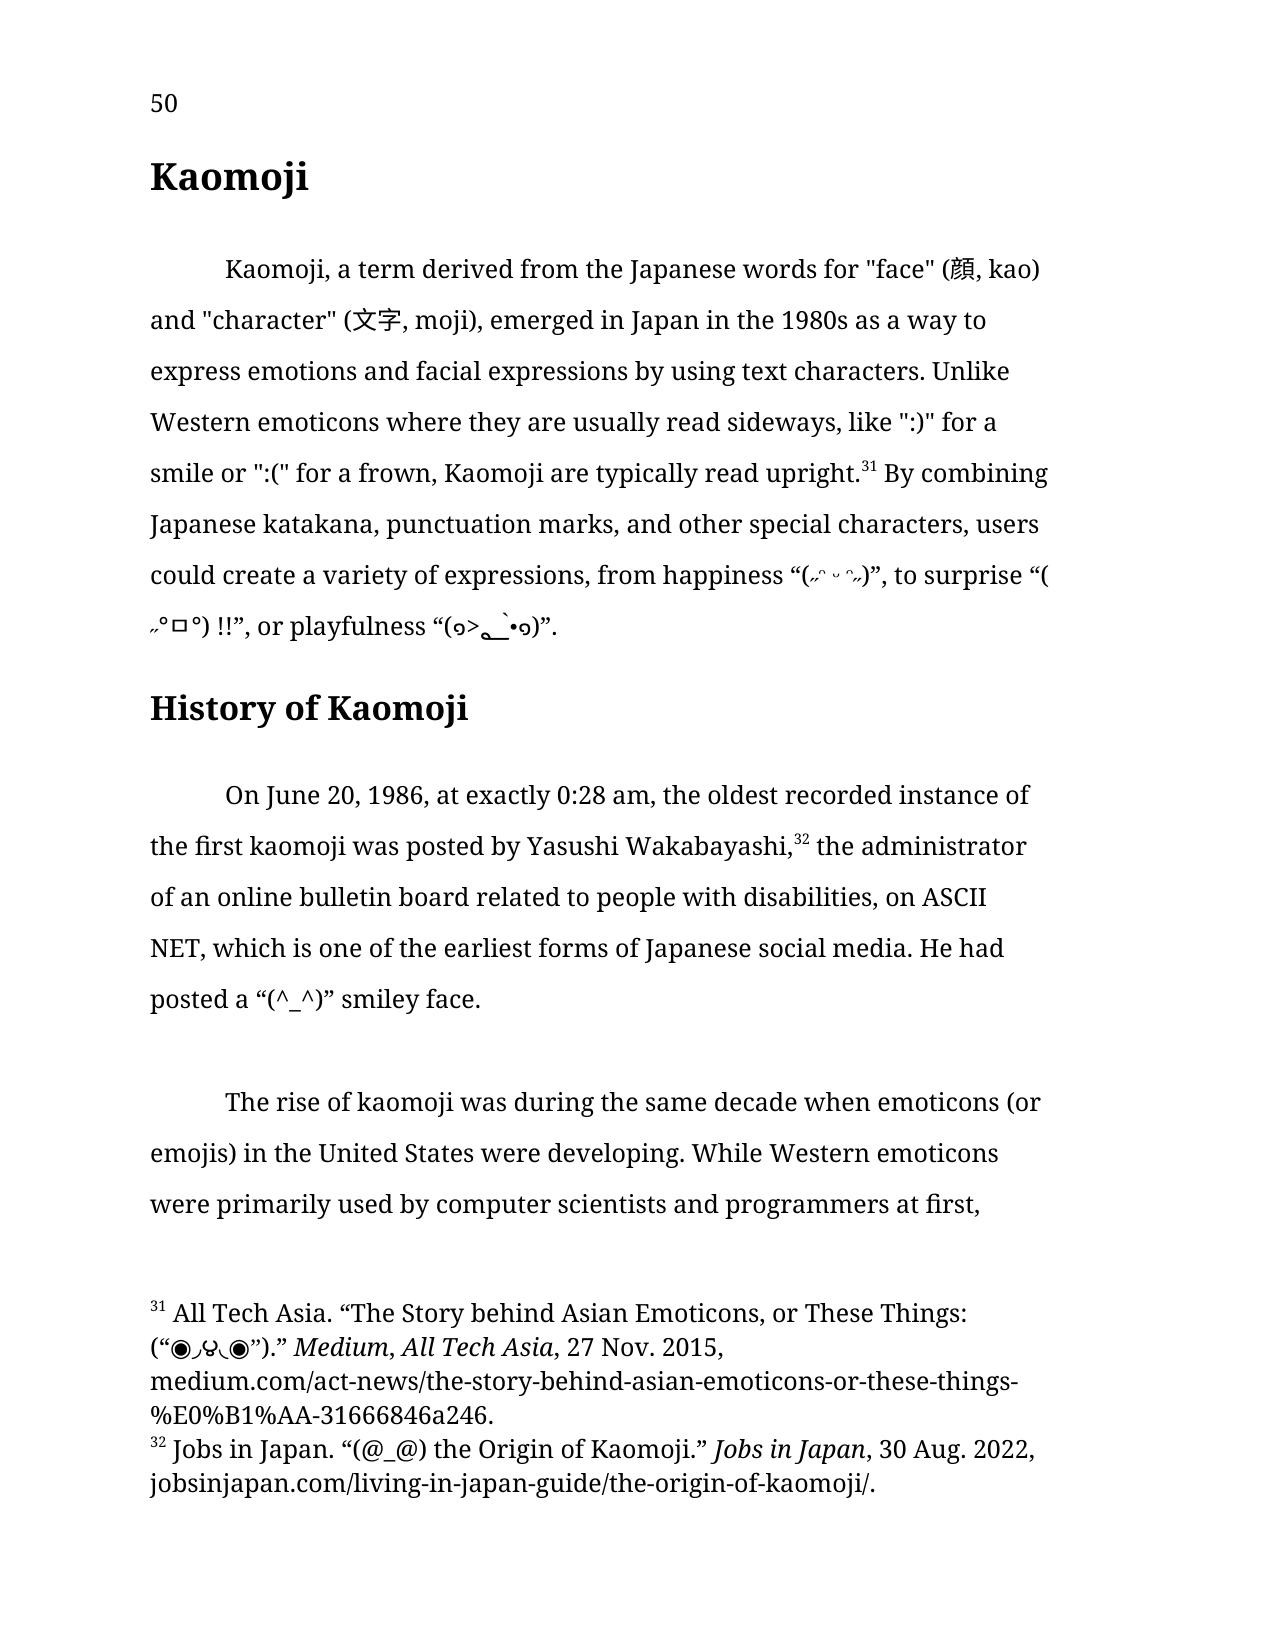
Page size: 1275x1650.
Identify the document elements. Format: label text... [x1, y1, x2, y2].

text Kaomoji, a term derived from the Japanese words for "face" (顔, kao) and "character" (文字, moji), emerged in Japan in the 1980s as a way to express emotions and facial expressions by using text characters. Unlike Western emoticons where they are usually read sideways, like ":)" for a smile or ":(" for a frown, Kaomoji are typically read upright. By combining Japanese katakana, punctuation marks, and other special characters, users could create a variety of expressions, from happiness “(˶ᵔ ᵕ ᵔ˶)”, to surprise “( ˶°ㅁ°) !!”, or playfulness “(๑>؂•̀๑)”. [150, 252, 1050, 643]
subtitle Kaomoji [150, 150, 1050, 201]
text On June 20, 1986, at exactly 0:28 am, the oldest recorded instance of the first kaomoji was posted by Yasushi Wakabayashi, the administrator of an online bulletin board related to people with disabilities, on ASCII NET, which is one of the earliest forms of Japanese social media. He had posted a “(^_^)” smiley face. [150, 778, 1050, 1016]
subtitle History of Kaomoji [150, 685, 1050, 730]
